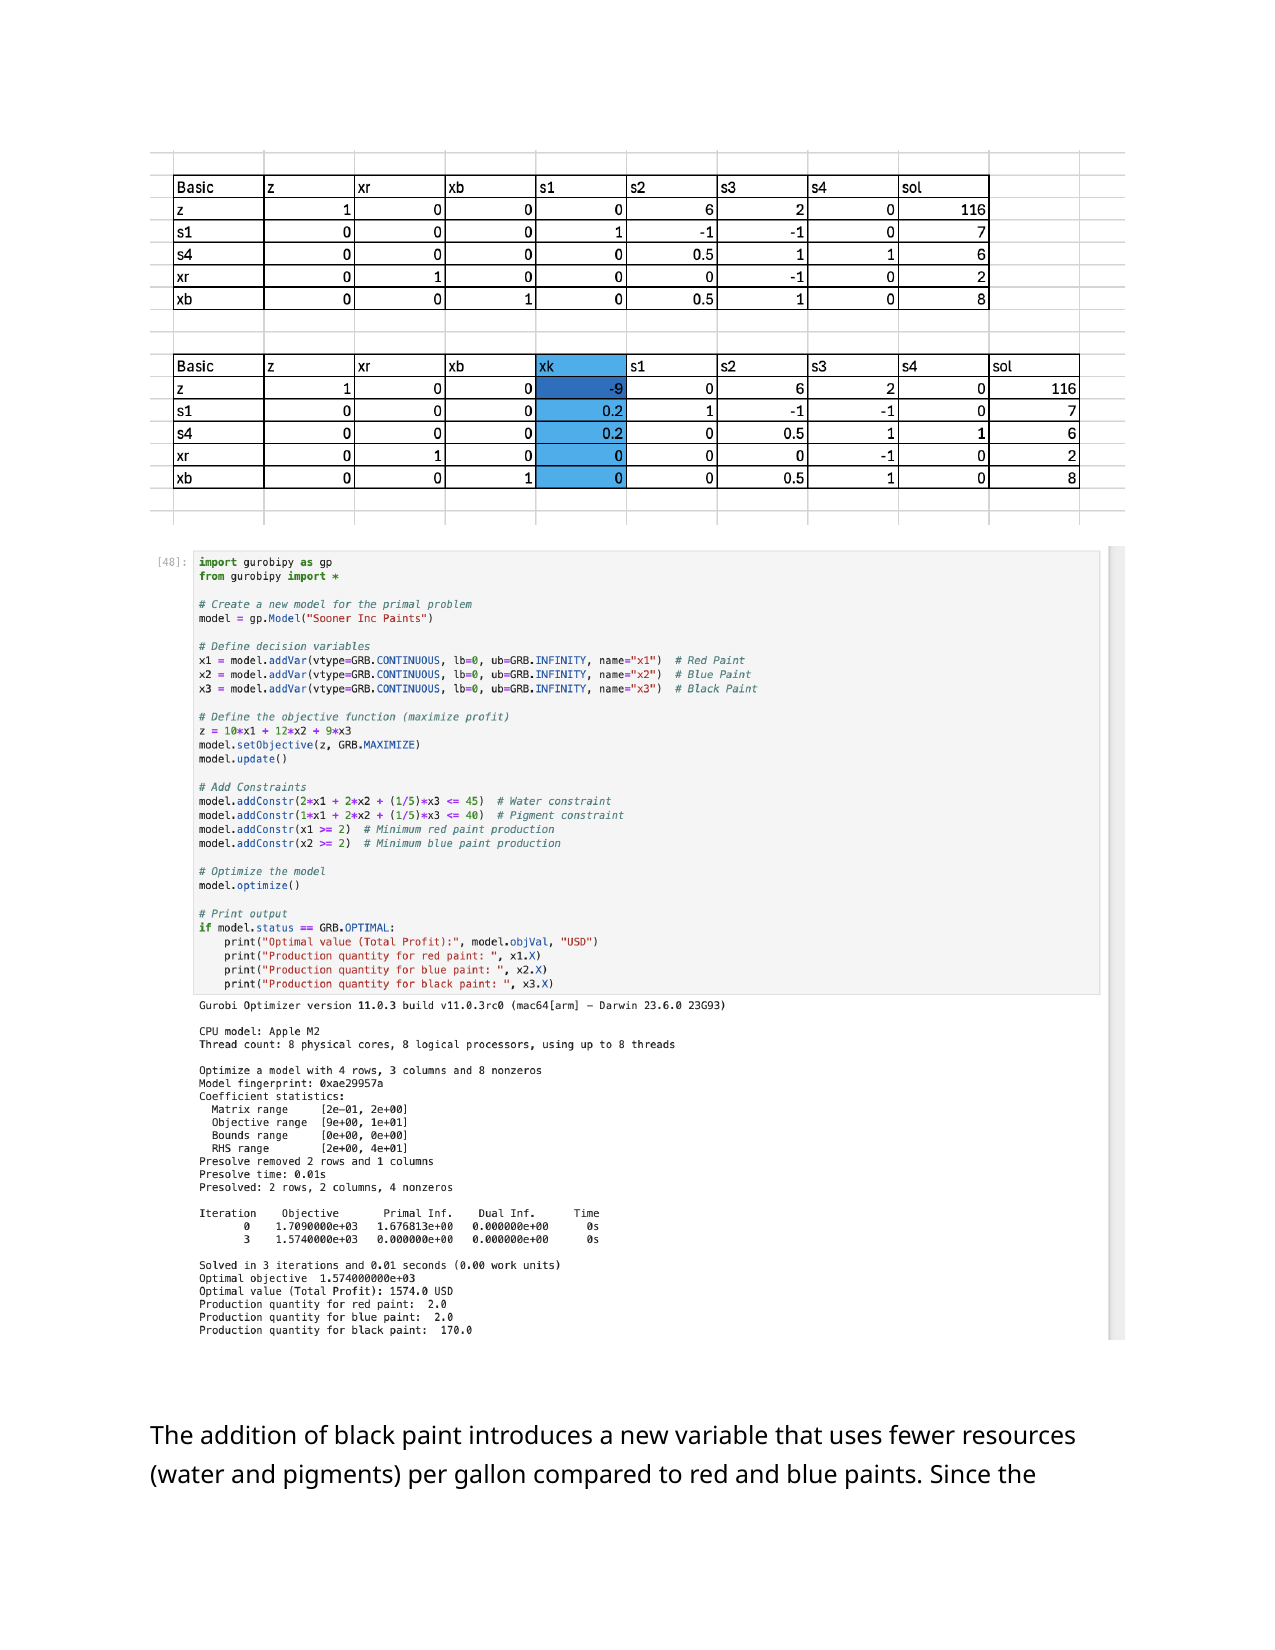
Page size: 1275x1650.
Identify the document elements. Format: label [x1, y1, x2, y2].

picture [150, 546, 1125, 1340]
picture [150, 150, 1125, 525]
text [150, 1417, 1125, 1491]
